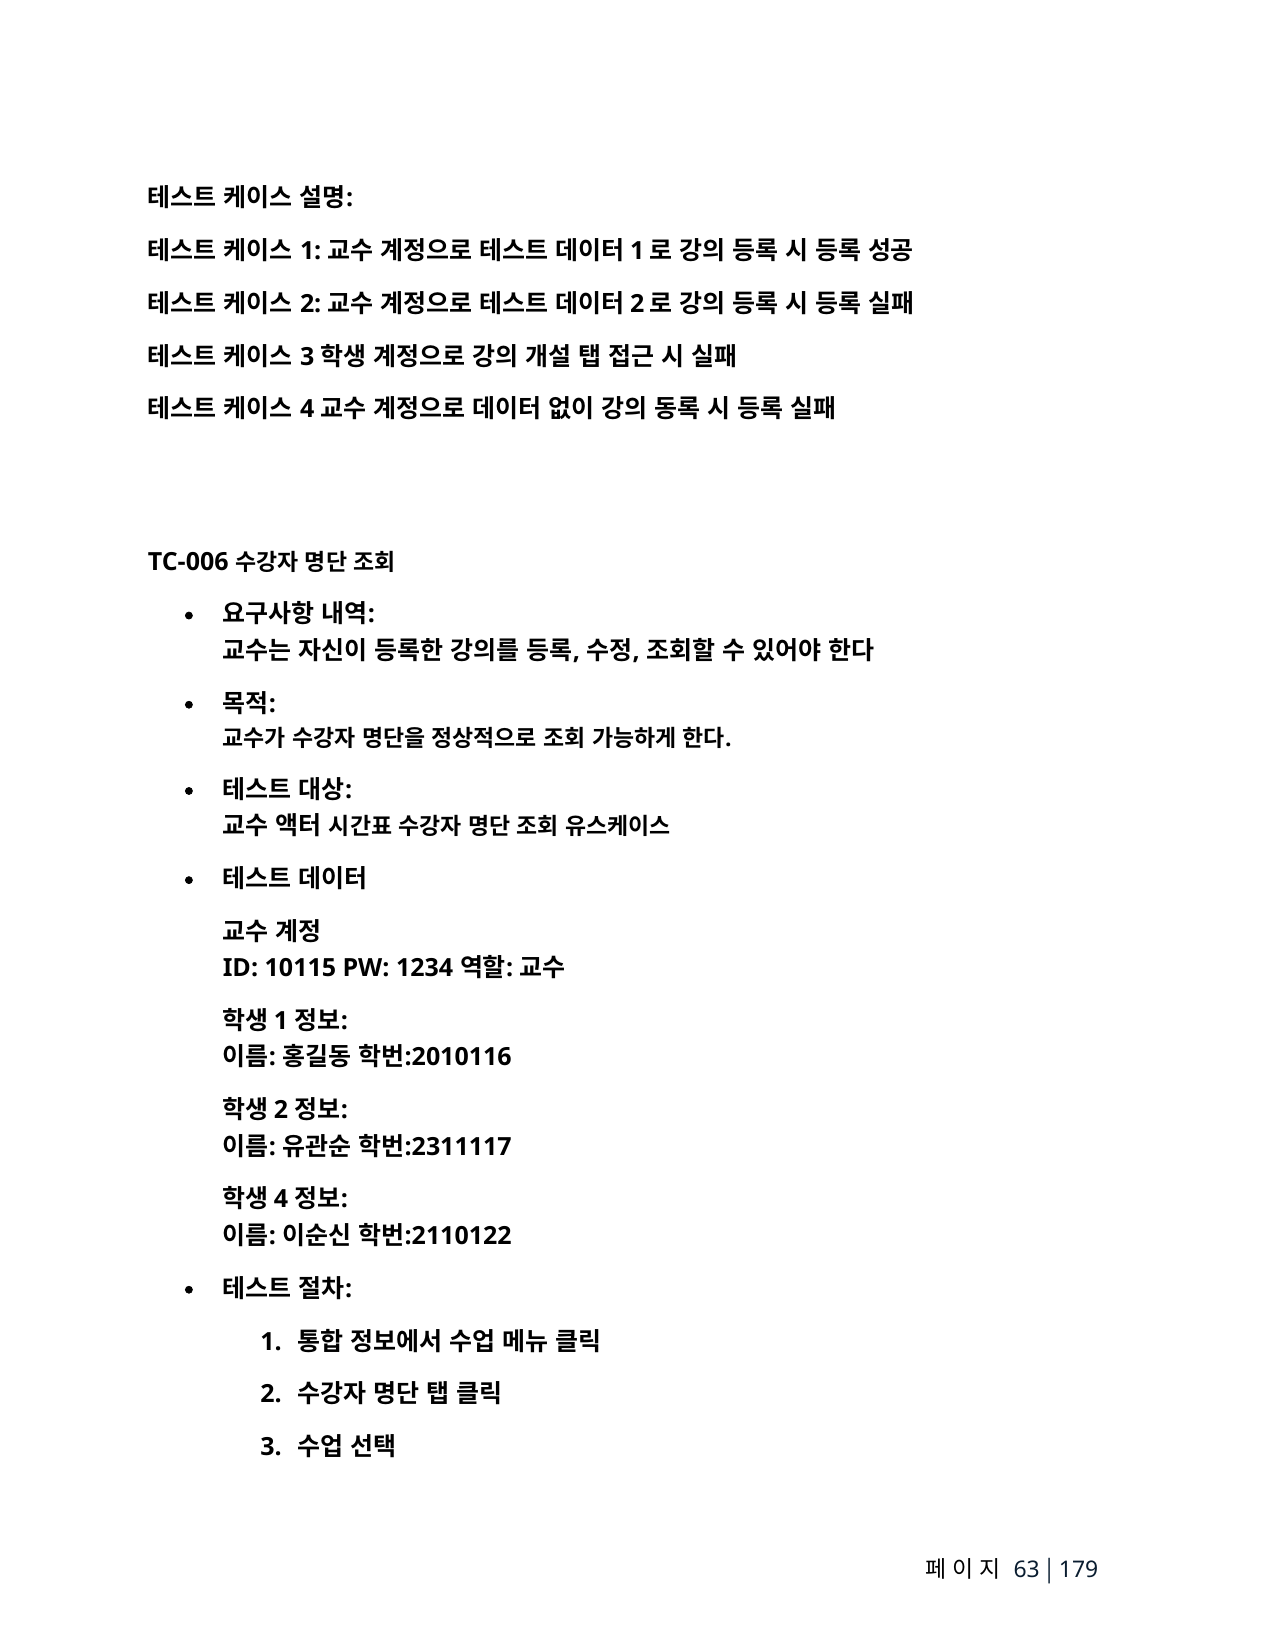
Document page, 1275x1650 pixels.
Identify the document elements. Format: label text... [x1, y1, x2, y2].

list 수강자 명단 탭 클릭 [260, 1374, 1125, 1410]
text 학생1 정보: 이름: 홍길동 학번:2010116 [223, 1001, 1125, 1073]
text 테스트 케이스 4 교수 계정으로 데이터 없이 강의 동록 시 등록 실패 [148, 389, 1125, 425]
text 테스트 케이스 2: 교수 계정으로 테스트 데이터2로 강의 등록 시 등록 실패 [148, 283, 1125, 319]
list 통합 정보에서 수업 메뉴 클릭 [260, 1321, 1125, 1357]
list 수업 선택 [260, 1427, 1125, 1463]
text 교수 계정 ID: 10115 PW: 1234 역할: 교수 [223, 911, 1125, 984]
list 테스트 데이터 [185, 858, 1125, 895]
text 테스트 케이스 설명: [148, 177, 1125, 213]
text TC-006 수강자 명단 조회 [148, 543, 1125, 577]
text 테스트 케이스 3 학생 계정으로 강의 개설 탭 접근 시 실패 [148, 336, 1125, 372]
text 테스트 케이스 1: 교수 계정으로 테스트 데이터1로 강의 등록 시 등록 성공 [148, 230, 1125, 266]
list 요구사항 내역: 교수는 자신이 등록한 강의를 등록, 수정, 조회할 수 있어야 한다 [185, 594, 1125, 666]
text 학생2 정보: 이름: 유관순 학번:2311117 [223, 1090, 1125, 1162]
list 목적: 교수가 수강자 명단을 정상적으로 조회 가능하게 한다. [185, 683, 1125, 753]
text 학생4 정보: 이름: 이순신 학번:2110122 [223, 1179, 1125, 1251]
list 테스트 절차: [185, 1268, 1125, 1304]
list 테스트 대상: 교수 액터 시간표 수강자 명단 조회 유스케이스 [185, 769, 1125, 842]
